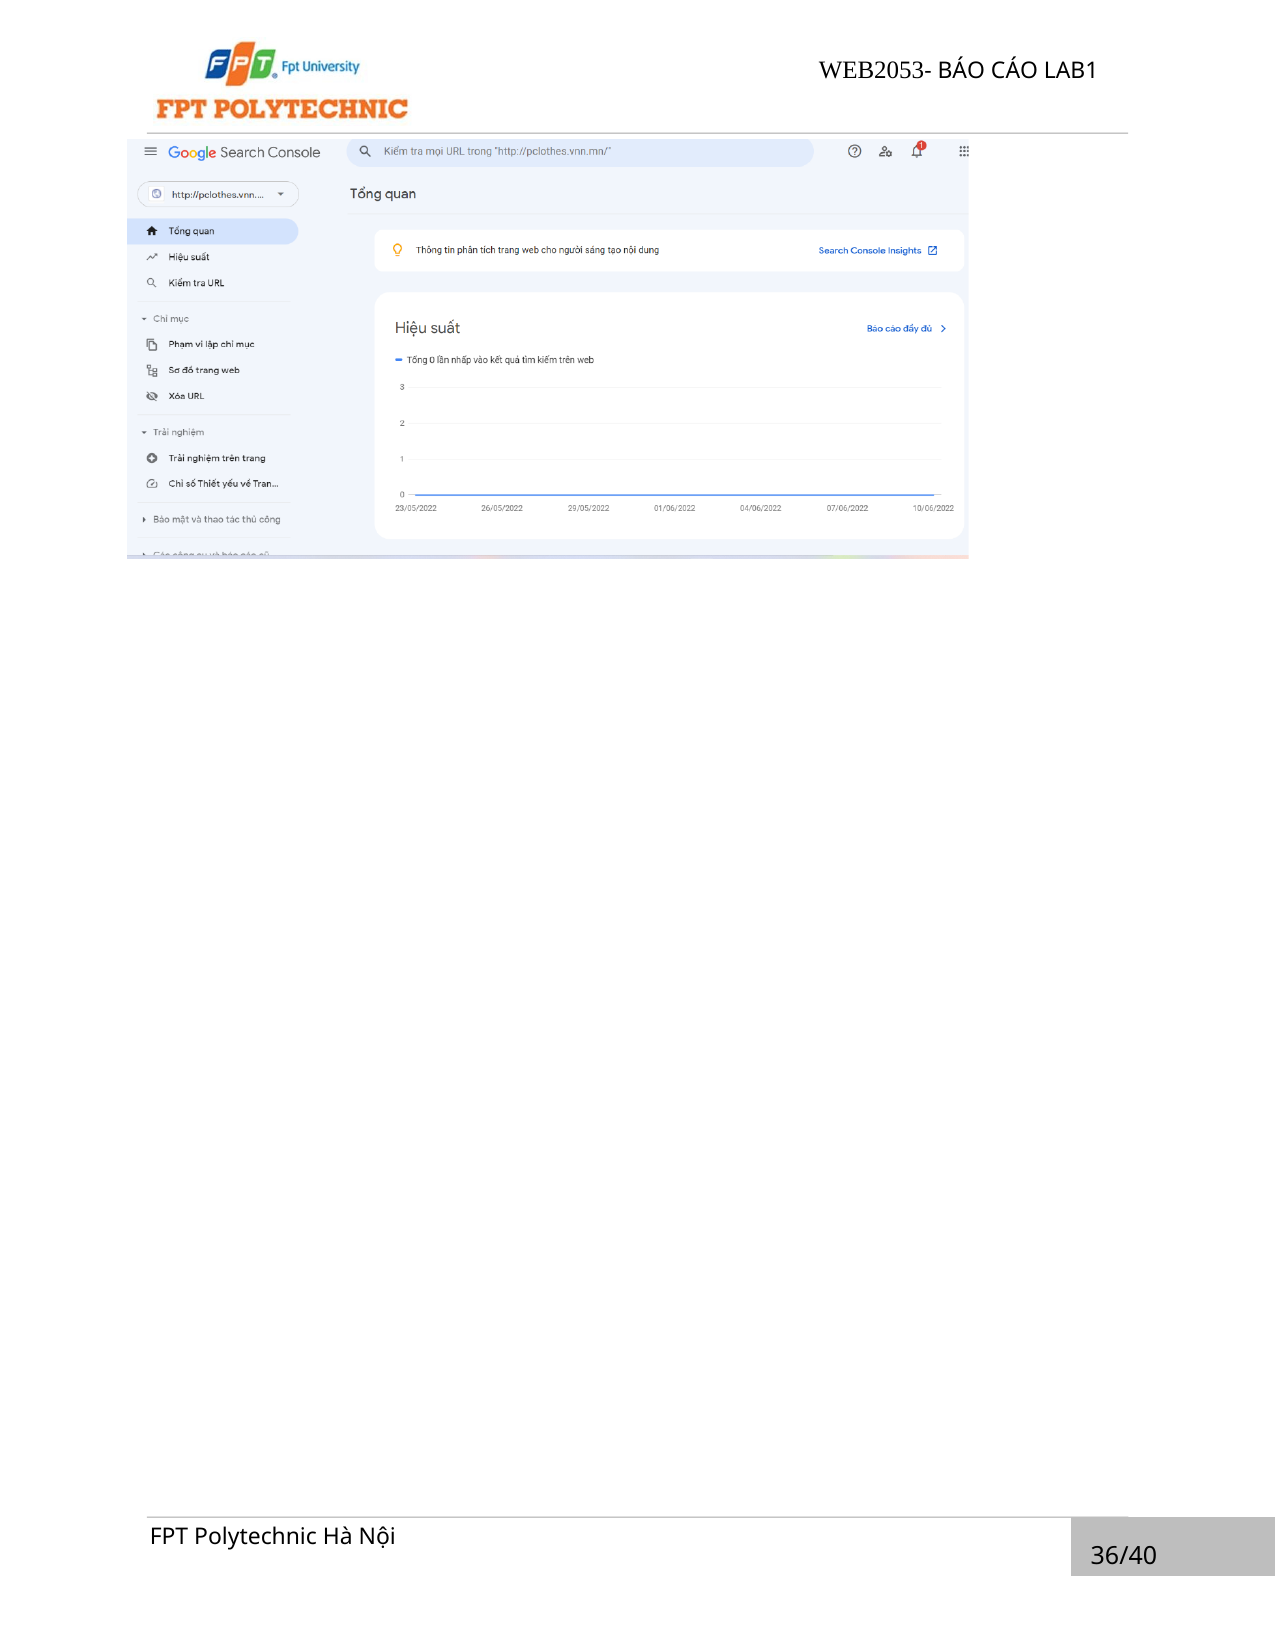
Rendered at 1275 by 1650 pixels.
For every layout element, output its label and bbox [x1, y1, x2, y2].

picture [127, 139, 969, 559]
picture [153, 37, 412, 126]
picture [1071, 1517, 1275, 1576]
